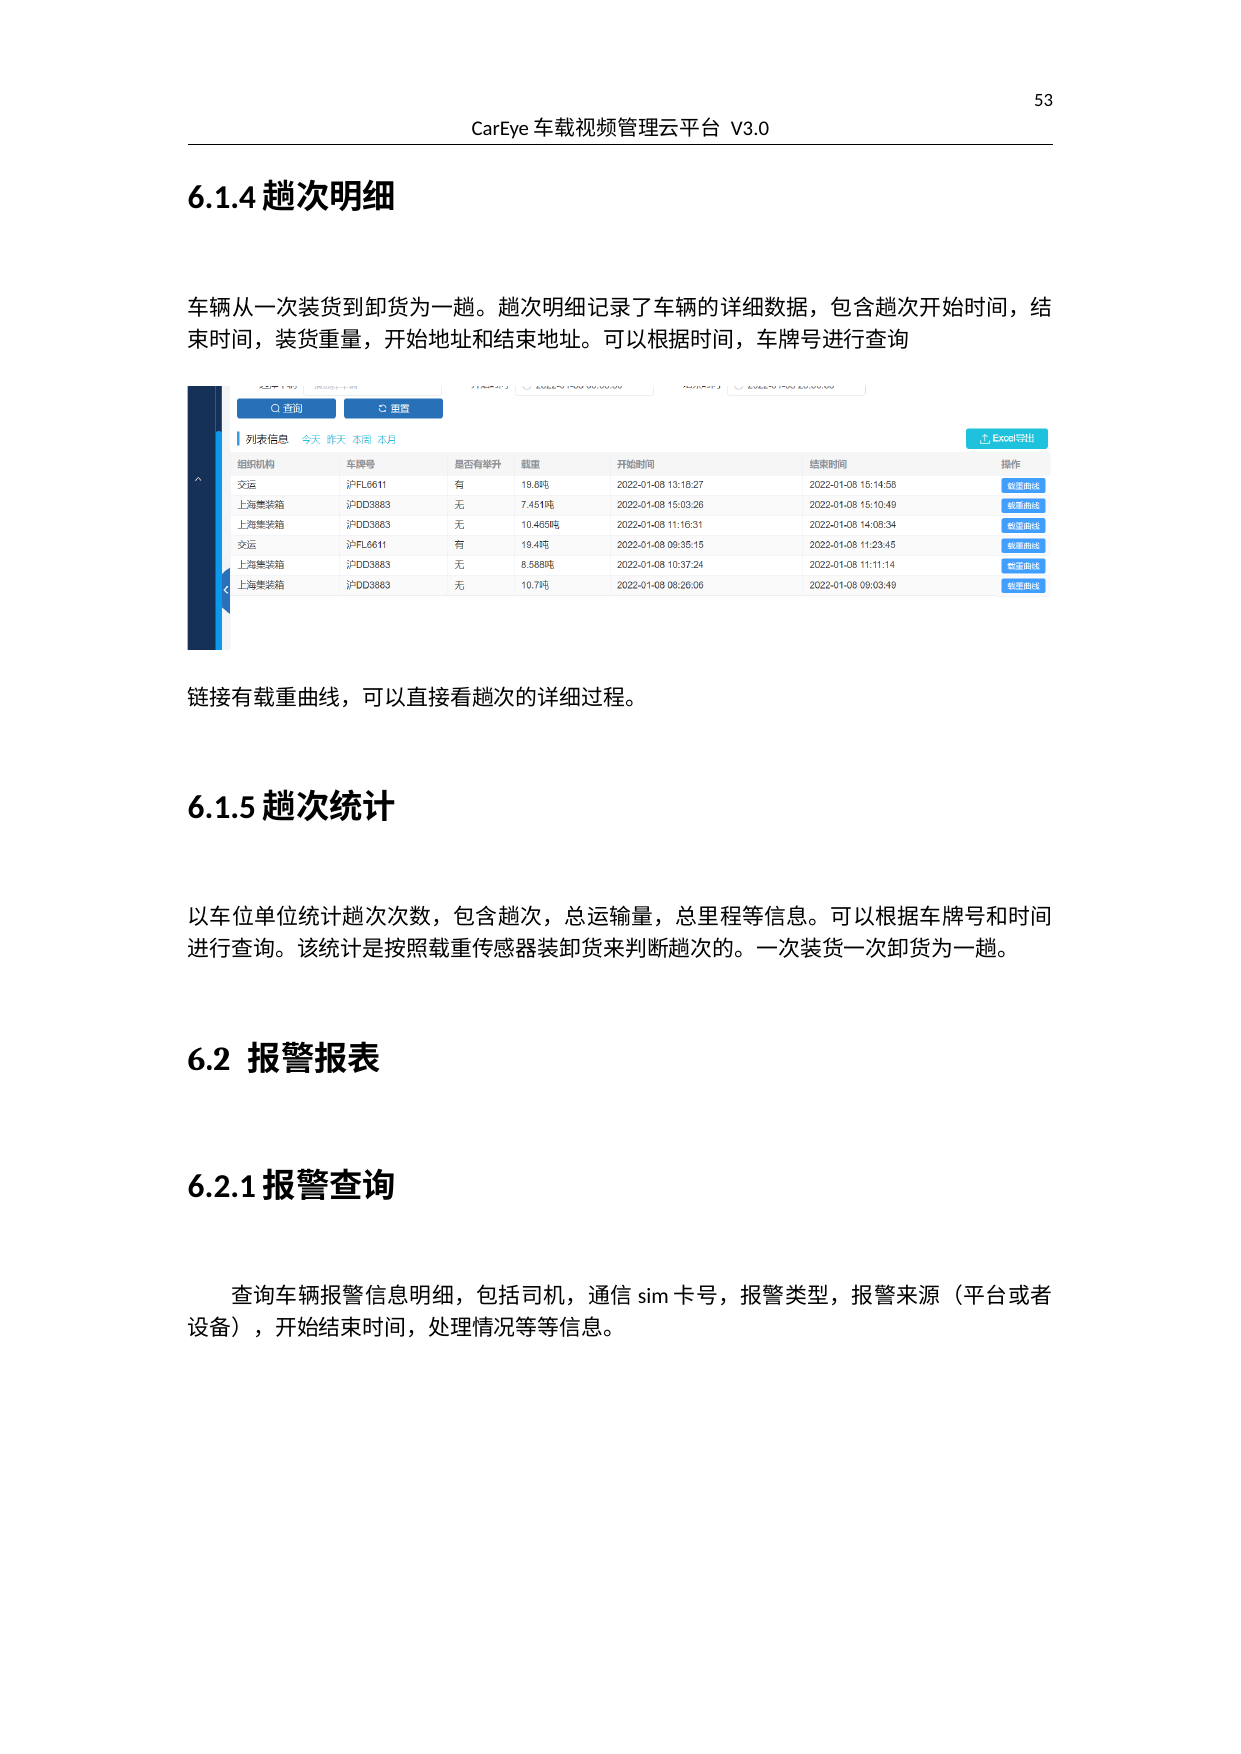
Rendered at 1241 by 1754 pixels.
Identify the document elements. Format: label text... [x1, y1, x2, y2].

subtitle 趟次明细 [187, 162, 1053, 227]
subtitle 趟次统计 [187, 771, 1053, 836]
text 车辆从一次装货到卸货为一趟。趟次明细记录了车辆的详细数据，包含趟次开始时间，结束时间，装货重量，开始地址和结束地址。可以根据时间，车牌号进行查询 [187, 289, 1053, 354]
text 链接有载重曲线，可以直接看趟次的详细过程。 [187, 679, 1053, 712]
picture [187, 386, 1051, 650]
text 查询车辆报警信息明细，包括司机，通信sim卡号，报警类型，报警来源（平台或者设备），开始结束时间，处理情况等等信息。 [187, 1277, 1053, 1342]
subtitle 报警查询 [187, 1150, 1053, 1215]
text 以车位单位统计趟次次数，包含趟次，总运输量，总里程等信息。可以根据车牌号和时间进行查询。该统计是按照载重传感器装卸货来判断趟次的。一次装货一次卸货为一趟。 [187, 898, 1053, 963]
subtitle 报警报表 [187, 1023, 1053, 1088]
